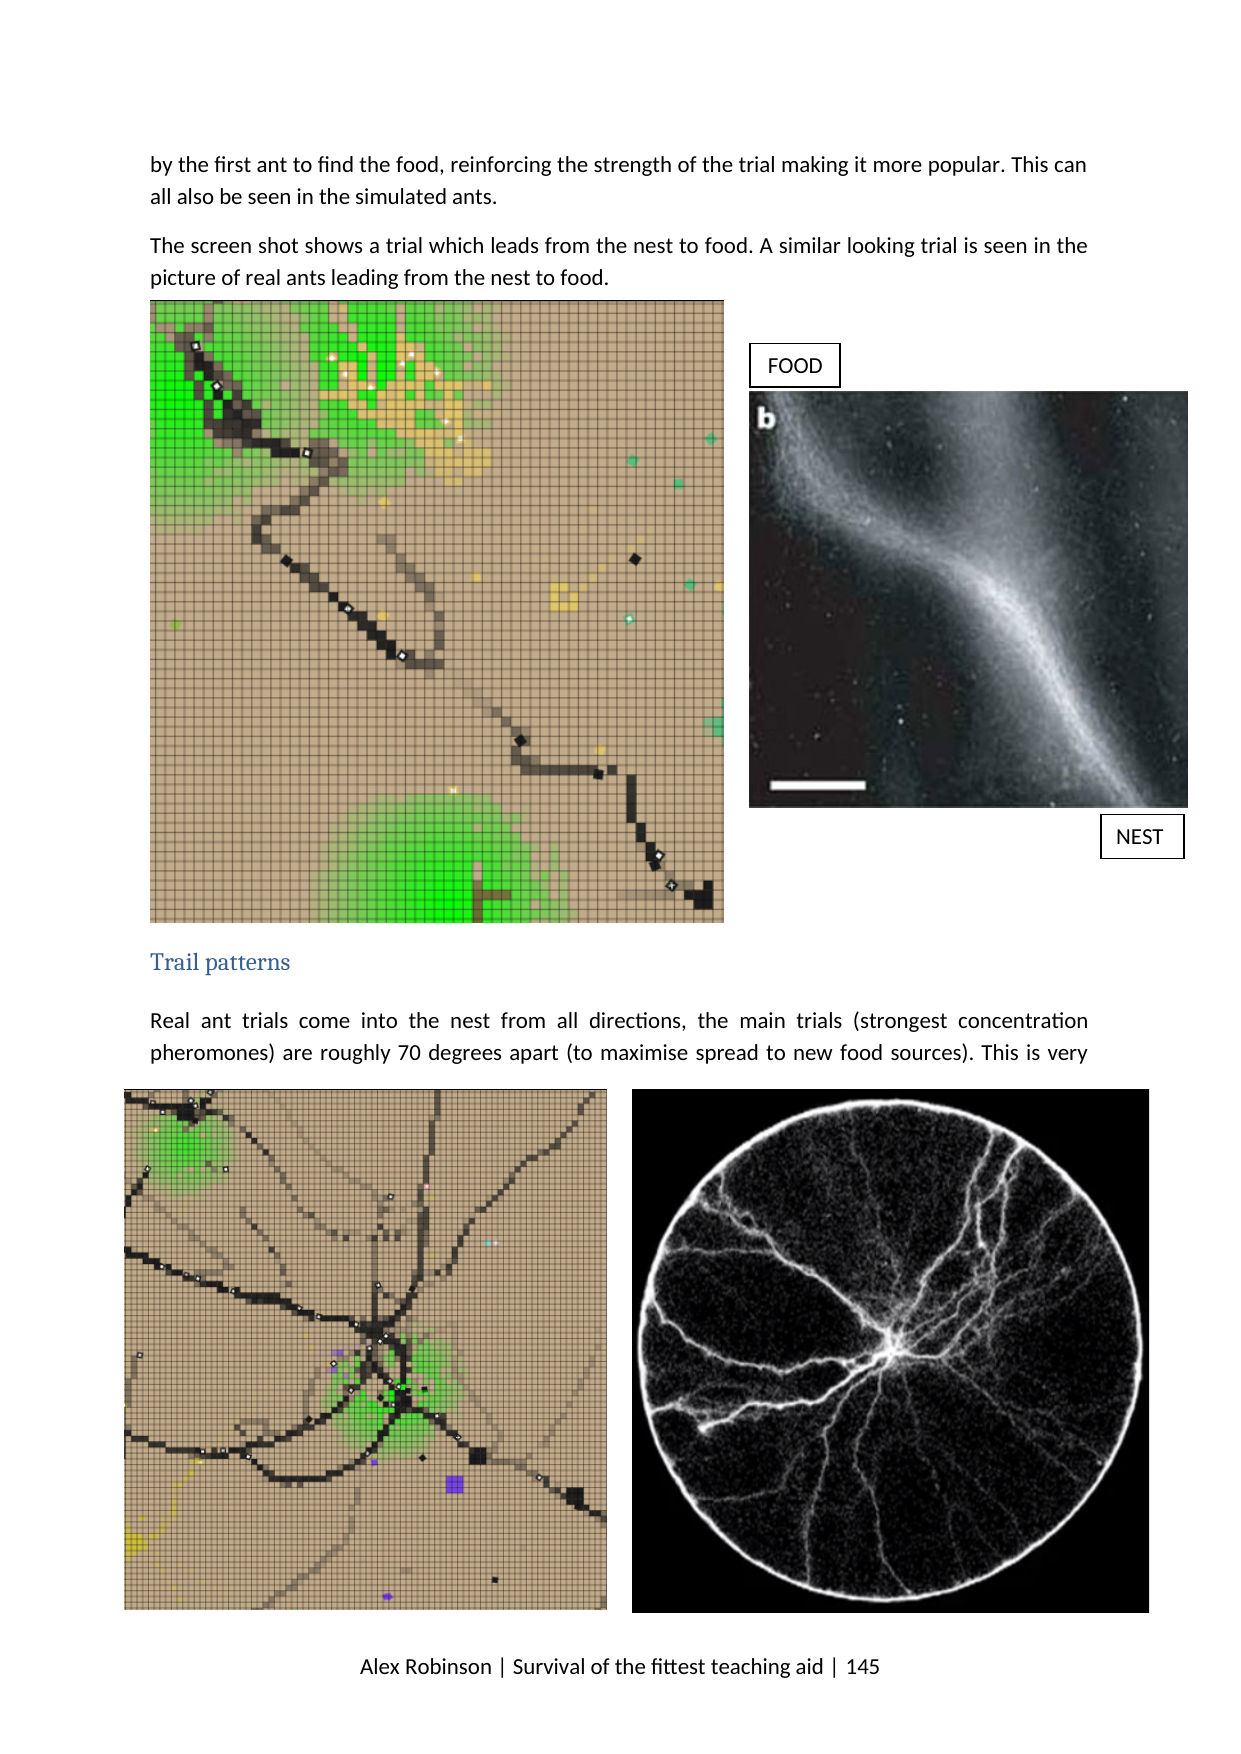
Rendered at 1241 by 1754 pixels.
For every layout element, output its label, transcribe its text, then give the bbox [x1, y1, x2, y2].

text Real ant trials come into the nest from all directions, the main trials (strongest concentration pheromones) are roughly 70 degrees apart (to maximise spread to new food sources). This is very similar to the simulation which has trials from all directions and the main trials are separated by about 70 degrees also. The concentration of pheromones is also similar, although the scale of the simulation and the real pheromone trials of ants are different the pattern of most concentrated pheromones around the nest with roughly straight thin lines of high concentration pheromones leading off in multiple directions as well as a small number of considerable weaker pheromones from all directions can be seen in the real pheromones and the simulated. [150, 1006, 1090, 1066]
picture [632, 1089, 1150, 1613]
picture [749, 391, 1188, 808]
picture [150, 300, 724, 923]
picture [124, 1089, 607, 1610]
text The screen shot shows a trial which leads from the nest to food. A similar looking trial is seen in the picture of real ants leading from the nest to food. [150, 231, 1090, 291]
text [150, 150, 1090, 210]
